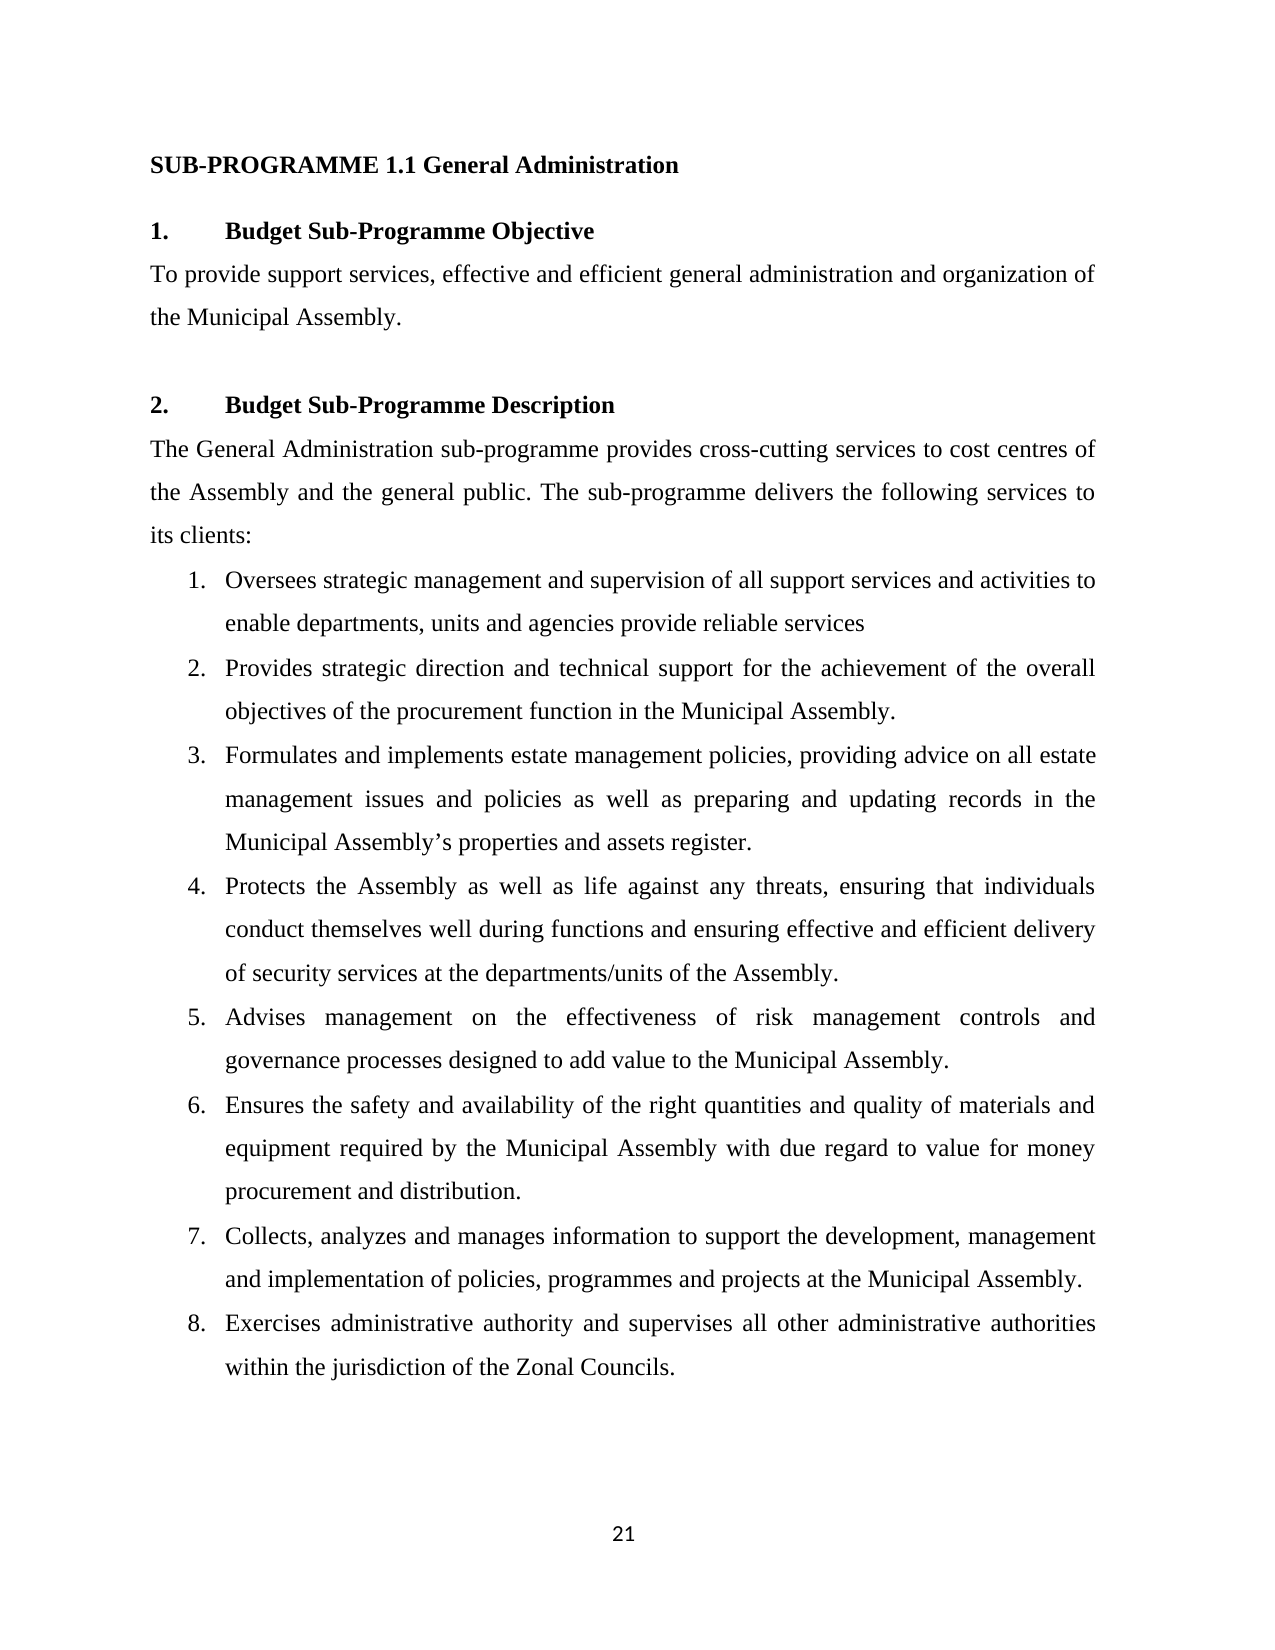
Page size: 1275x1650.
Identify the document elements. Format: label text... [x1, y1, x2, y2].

list Protects the Assembly as well as life against any threats, ensuring that individuals conduct themselves well during functions and ensuring effective and efficient delivery of security services at the departments/units of the Assembly. [187, 871, 1097, 986]
list Collects, analyzes and manages information to support the development, management and implementation of policies, programmes and projects at the Municipal Assembly. [187, 1221, 1097, 1293]
text To provide support services, effective and efficient general administration and organization of the Municipal Assembly. [150, 259, 1097, 331]
list Oversees strategic management and supervision of all support services and activities to enable departments, units and agencies provide reliable services [187, 565, 1097, 637]
list Budget Sub-Programme Objective [150, 216, 1097, 245]
list Formulates and implements estate management policies, providing advice on all estate management issues and policies as well as preparing and updating records in the Municipal Assembly’s properties and assets register. [187, 741, 1097, 856]
text The General Administration sub-programme provides cross-cutting services to cost centres of the Assembly and the general public. The sub-programme delivers the following services to its clients: [150, 434, 1097, 549]
list Advises management on the effectiveness of risk management controls and governance processes designed to add value to the Municipal Assembly. [187, 1002, 1097, 1074]
list Ensures the safety and availability of the right quantities and quality of materials and equipment required by the Municipal Assembly with due regard to value for money procurement and distribution. [187, 1090, 1097, 1205]
list Budget Sub-Programme Description [150, 390, 1097, 419]
list Exercises administrative authority and supervises all other administrative authorities within the jurisdiction of the Zonal Councils. [187, 1308, 1097, 1380]
list Provides strategic direction and technical support for the achievement of the overall objectives of the procurement function in the Municipal Assembly. [187, 653, 1097, 725]
text SUB-PROGRAMME 1.1 General Administration [150, 150, 1097, 179]
